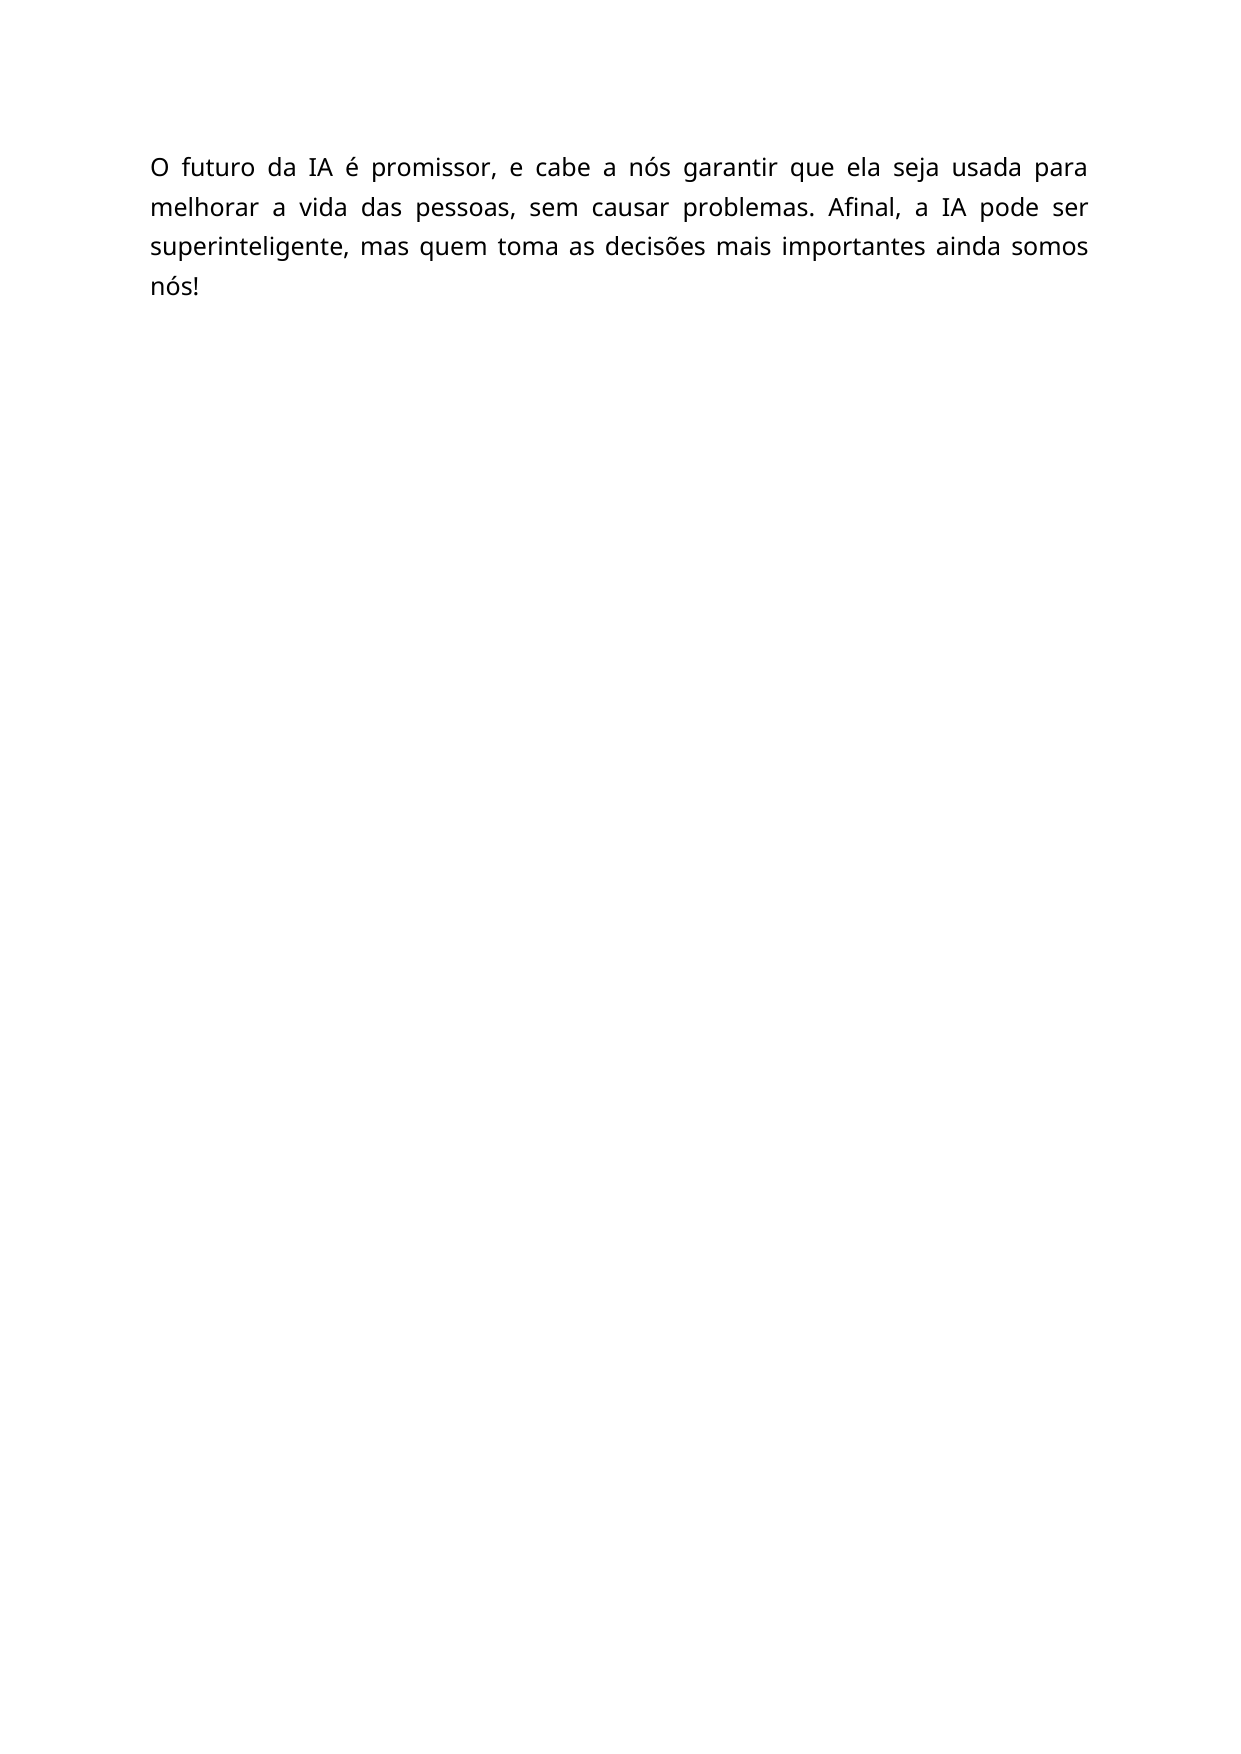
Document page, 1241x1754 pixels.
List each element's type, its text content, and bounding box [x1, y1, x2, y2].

text O futuro da IA é promissor, e cabe a nós garantir que ela seja usada para melhorar a vida das pessoas, sem causar problemas. Afinal, a IA pode ser superinteligente, mas quem toma as decisões mais importantes ainda somos nós! [150, 150, 1090, 302]
